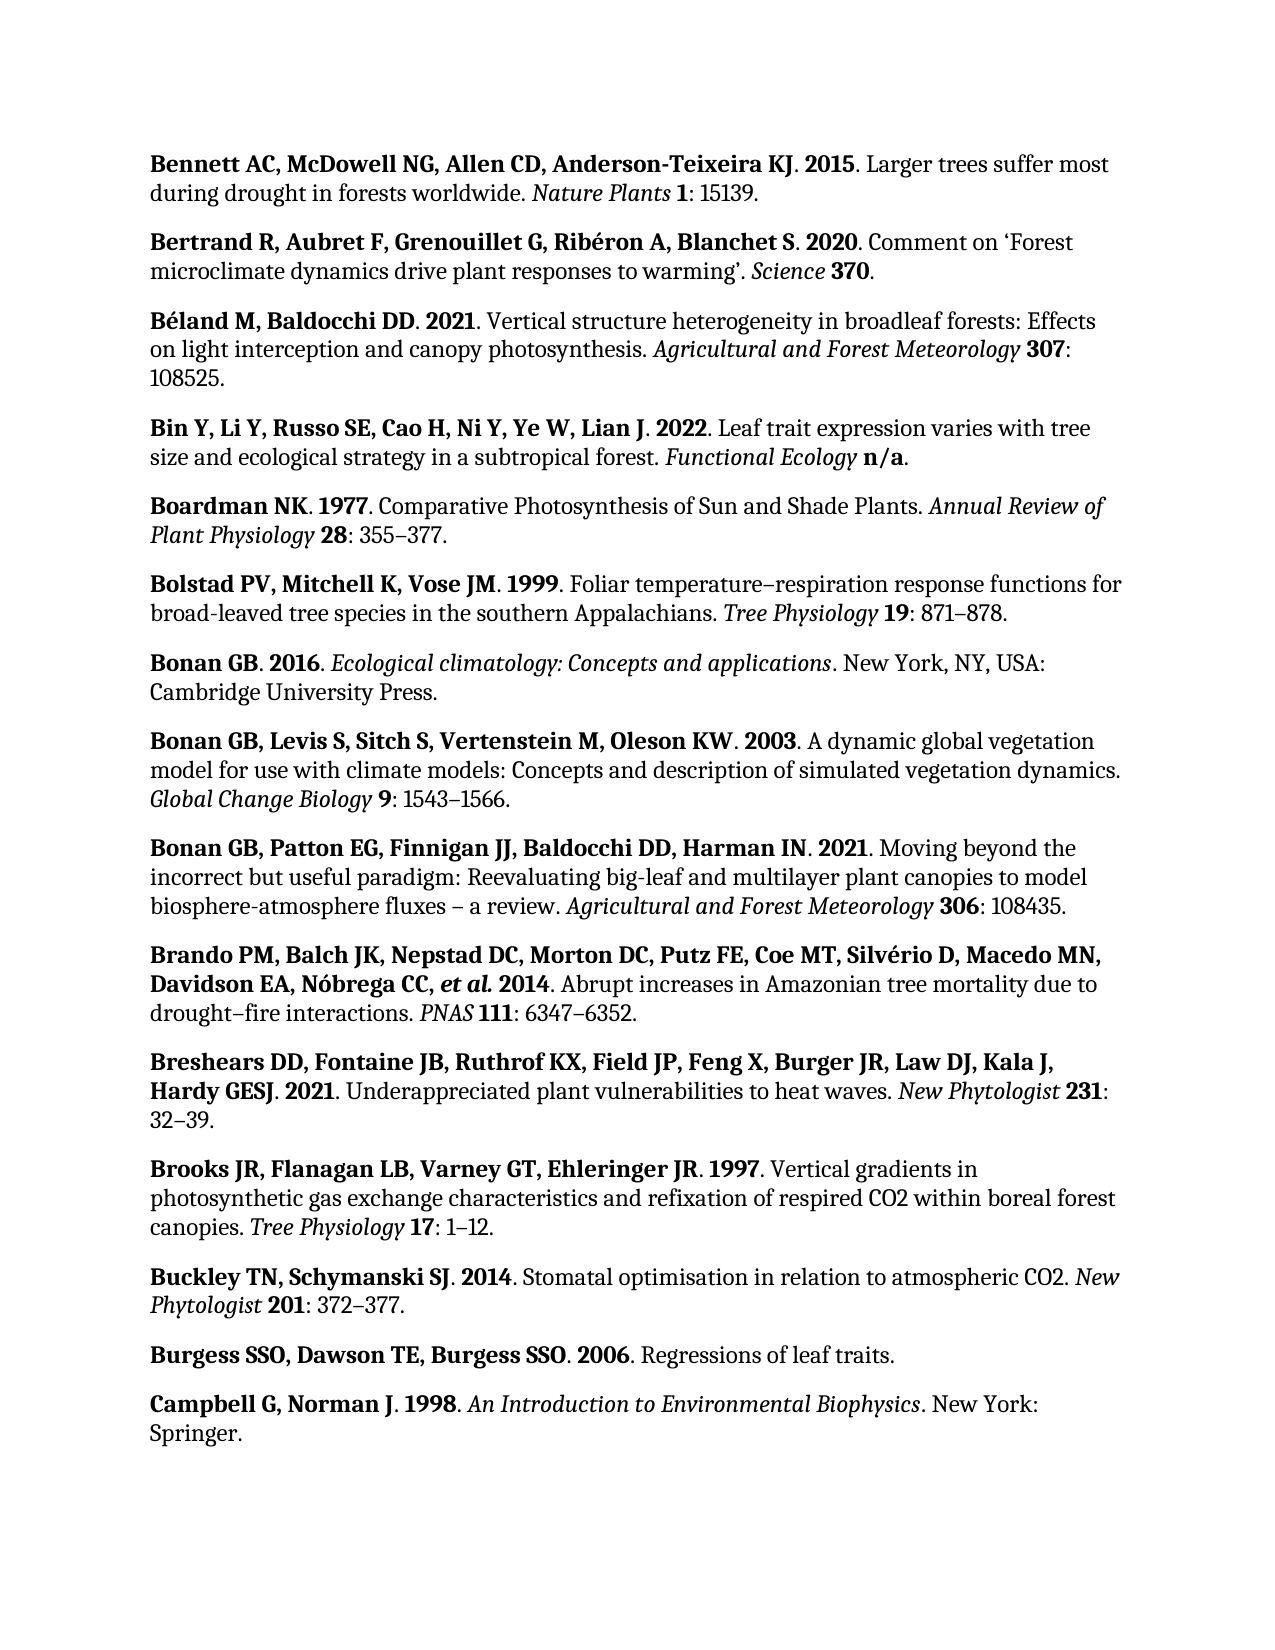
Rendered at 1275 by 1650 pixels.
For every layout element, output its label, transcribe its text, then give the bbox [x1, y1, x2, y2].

text Buckley TN, Schymanski SJ. 2014. Stomatal optimisation in relation to atmospheric CO2. New Phytologist 201: 372–377. [150, 1262, 1125, 1320]
text Campbell G, Norman J. 1998. An Introduction to Environmental Biophysics. New York: Springer. [150, 1390, 1125, 1448]
text Bertrand R, Aubret F, Grenouillet G, Ribéron A, Blanchet S. 2020. Comment on ‘Forest microclimate dynamics drive plant responses to warming’. Science 370. [150, 228, 1125, 286]
text Béland M, Baldocchi DD. 2021. Vertical structure heterogeneity in broadleaf forests: Effects on light interception and canopy photosynthesis. Agricultural and Forest Meteorology 307: 108525. [150, 307, 1125, 393]
text Brando PM, Balch JK, Nepstad DC, Morton DC, Putz FE, Coe MT, Silvério D, Macedo MN, Davidson EA, Nóbrega CC, et al. 2014. Abrupt increases in Amazonian tree mortality due to drought–fire interactions. PNAS 111: 6347–6352. [150, 941, 1125, 1027]
text Bonan GB. 2016. Ecological climatology: Concepts and applications. New York, NY, USA: Cambridge University Press. [150, 649, 1125, 706]
text Brooks JR, Flanagan LB, Varney GT, Ehleringer JR. 1997. Vertical gradients in photosynthetic gas exchange characteristics and refixation of respired CO2 within boreal forest canopies. Tree Physiology 17: 1–12. [150, 1155, 1125, 1242]
text Breshears DD, Fontaine JB, Ruthrof KX, Field JP, Feng X, Burger JR, Law DJ, Kala J, Hardy GESJ. 2021. Underappreciated plant vulnerabilities to heat waves. New Phytologist 231: 32–39. [150, 1048, 1125, 1134]
text Boardman NK. 1977. Comparative Photosynthesis of Sun and Shade Plants. Annual Review of Plant Physiology 28: 355–377. [150, 492, 1125, 549]
text Bonan GB, Levis S, Sitch S, Vertenstein M, Oleson KW. 2003. A dynamic global vegetation model for use with climate models: Concepts and description of simulated vegetation dynamics. Global Change Biology 9: 1543–1566. [150, 727, 1125, 813]
text Bolstad PV, Mitchell K, Vose JM. 1999. Foliar temperature–respiration response functions for broad-leaved tree species in the southern Appalachians. Tree Physiology 19: 871–878. [150, 570, 1125, 628]
text Bin Y, Li Y, Russo SE, Cao H, Ni Y, Ye W, Lian J. 2022. Leaf trait expression varies with tree size and ecological strategy in a subtropical forest. Functional Ecology n/a. [150, 414, 1125, 471]
text Bennett AC, McDowell NG, Allen CD, Anderson-Teixeira KJ. 2015. Larger trees suffer most during drought in forests worldwide. Nature Plants 1: 15139. [150, 150, 1125, 207]
text Bonan GB, Patton EG, Finnigan JJ, Baldocchi DD, Harman IN. 2021. Moving beyond the incorrect but useful paradigm: Reevaluating big-leaf and multilayer plant canopies to model biosphere-atmosphere fluxes – a review. Agricultural and Forest Meteorology 306: 108435. [150, 834, 1125, 920]
text Burgess SSO, Dawson TE, Burgess SSO. 2006. Regressions of leaf traits. [150, 1341, 1125, 1369]
